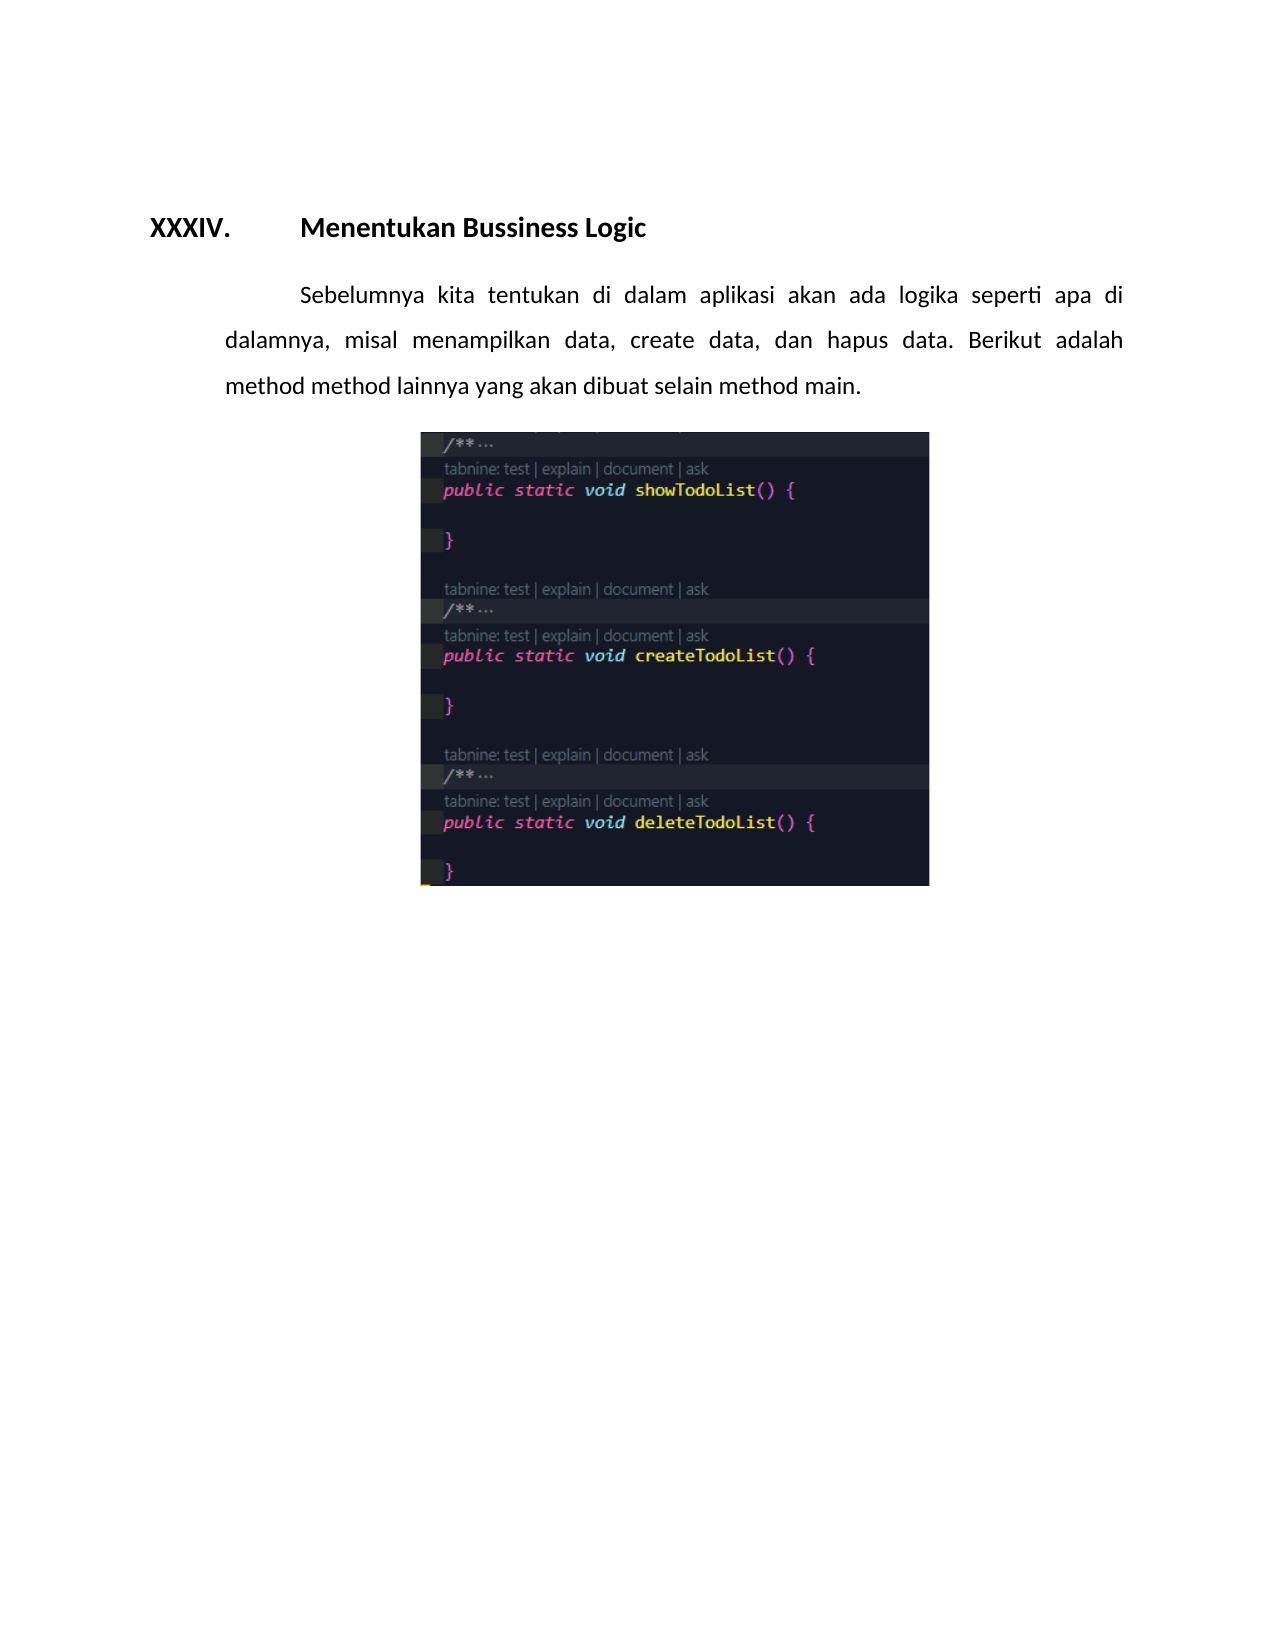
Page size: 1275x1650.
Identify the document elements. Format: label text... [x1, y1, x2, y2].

text Sebelumnya kita tentukan di dalam aplikasi akan ada logika seperti apa di dalamnya, misal menampilkan data, create data, dan hapus data. Berikut adalah method method lainnya yang akan dibuat selain method main. [225, 279, 1125, 401]
picture [420, 432, 930, 886]
subtitle Menentukan Bussiness Logic [150, 209, 1125, 244]
